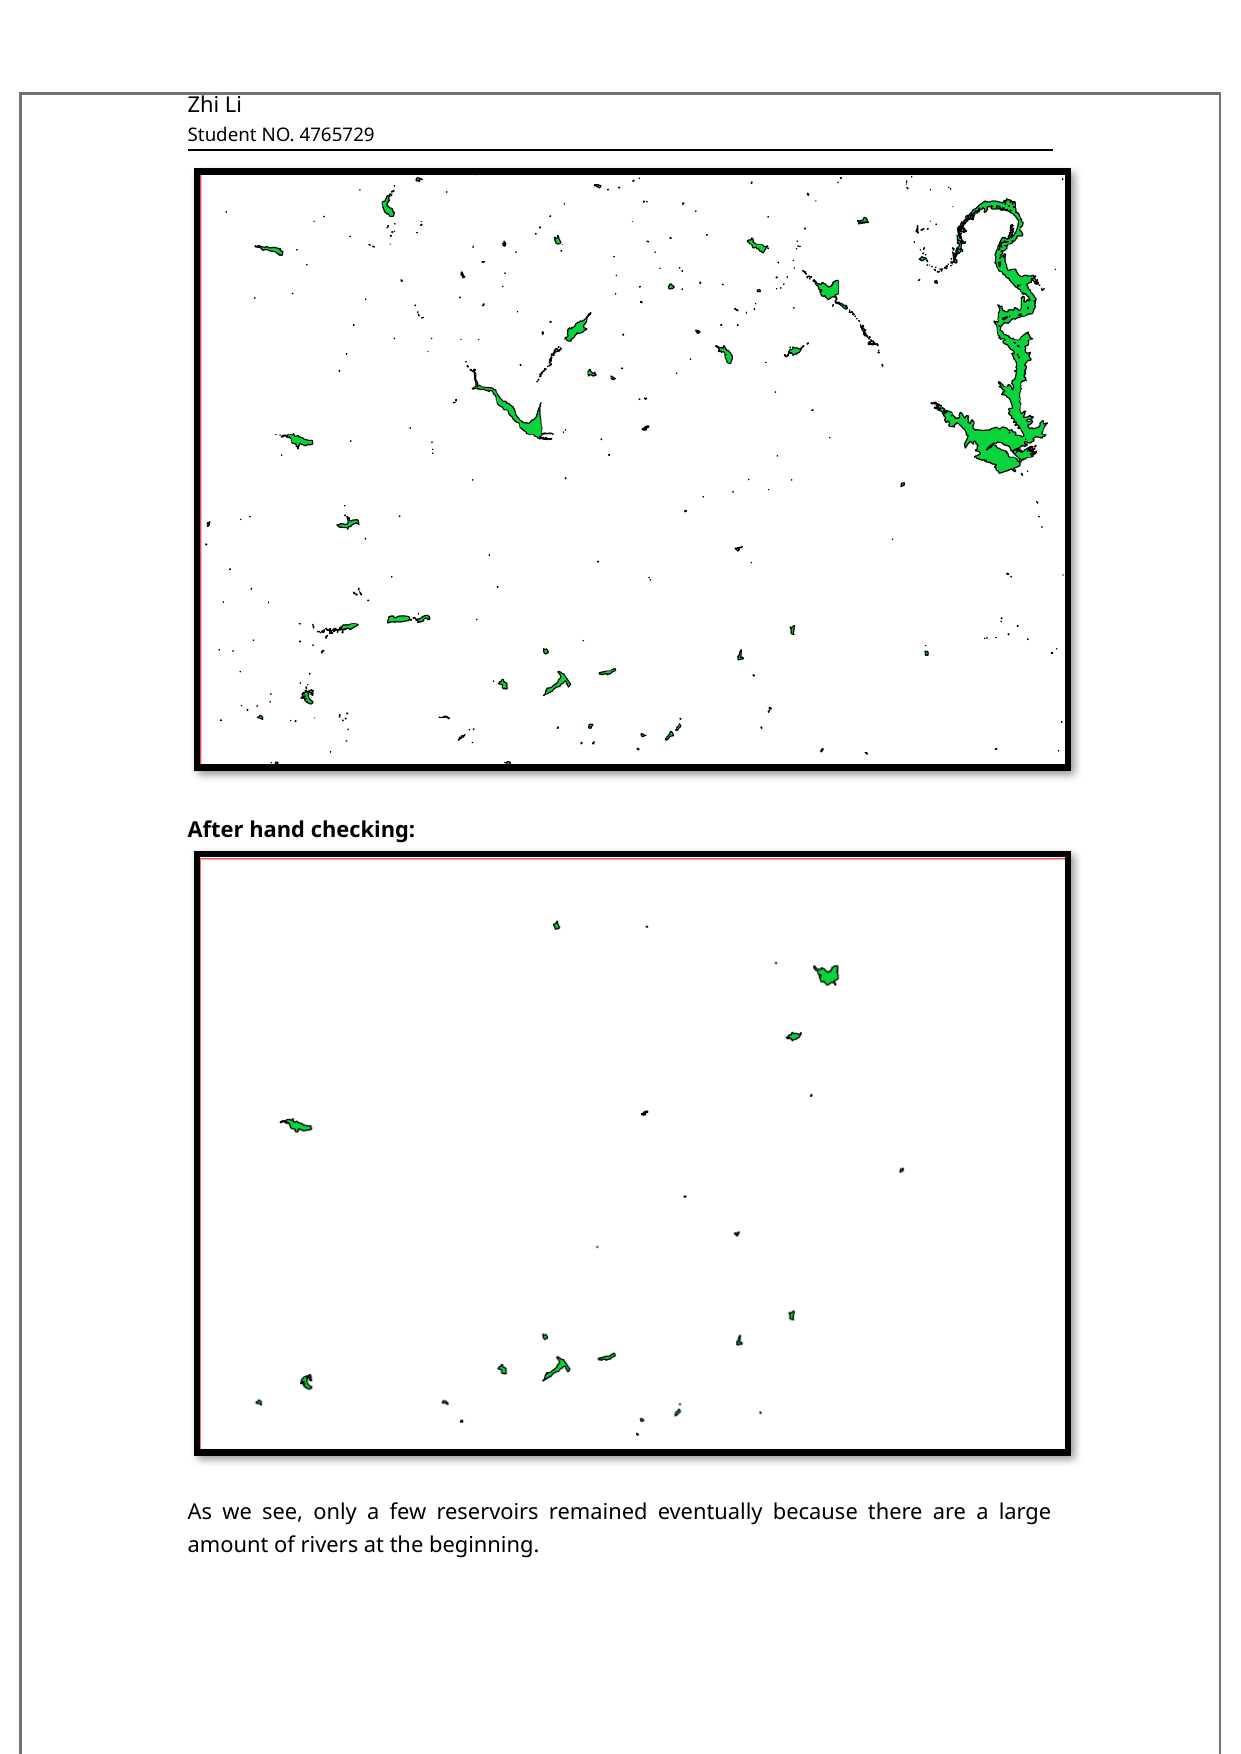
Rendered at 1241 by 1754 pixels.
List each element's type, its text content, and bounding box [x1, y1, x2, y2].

text As we see, only a few reservoirs remained eventually because there are a large amount of rivers at the beginning. [187, 1495, 1053, 1560]
picture [200, 175, 1065, 764]
text After hand checking: [187, 812, 1053, 845]
picture [200, 857, 1065, 1449]
